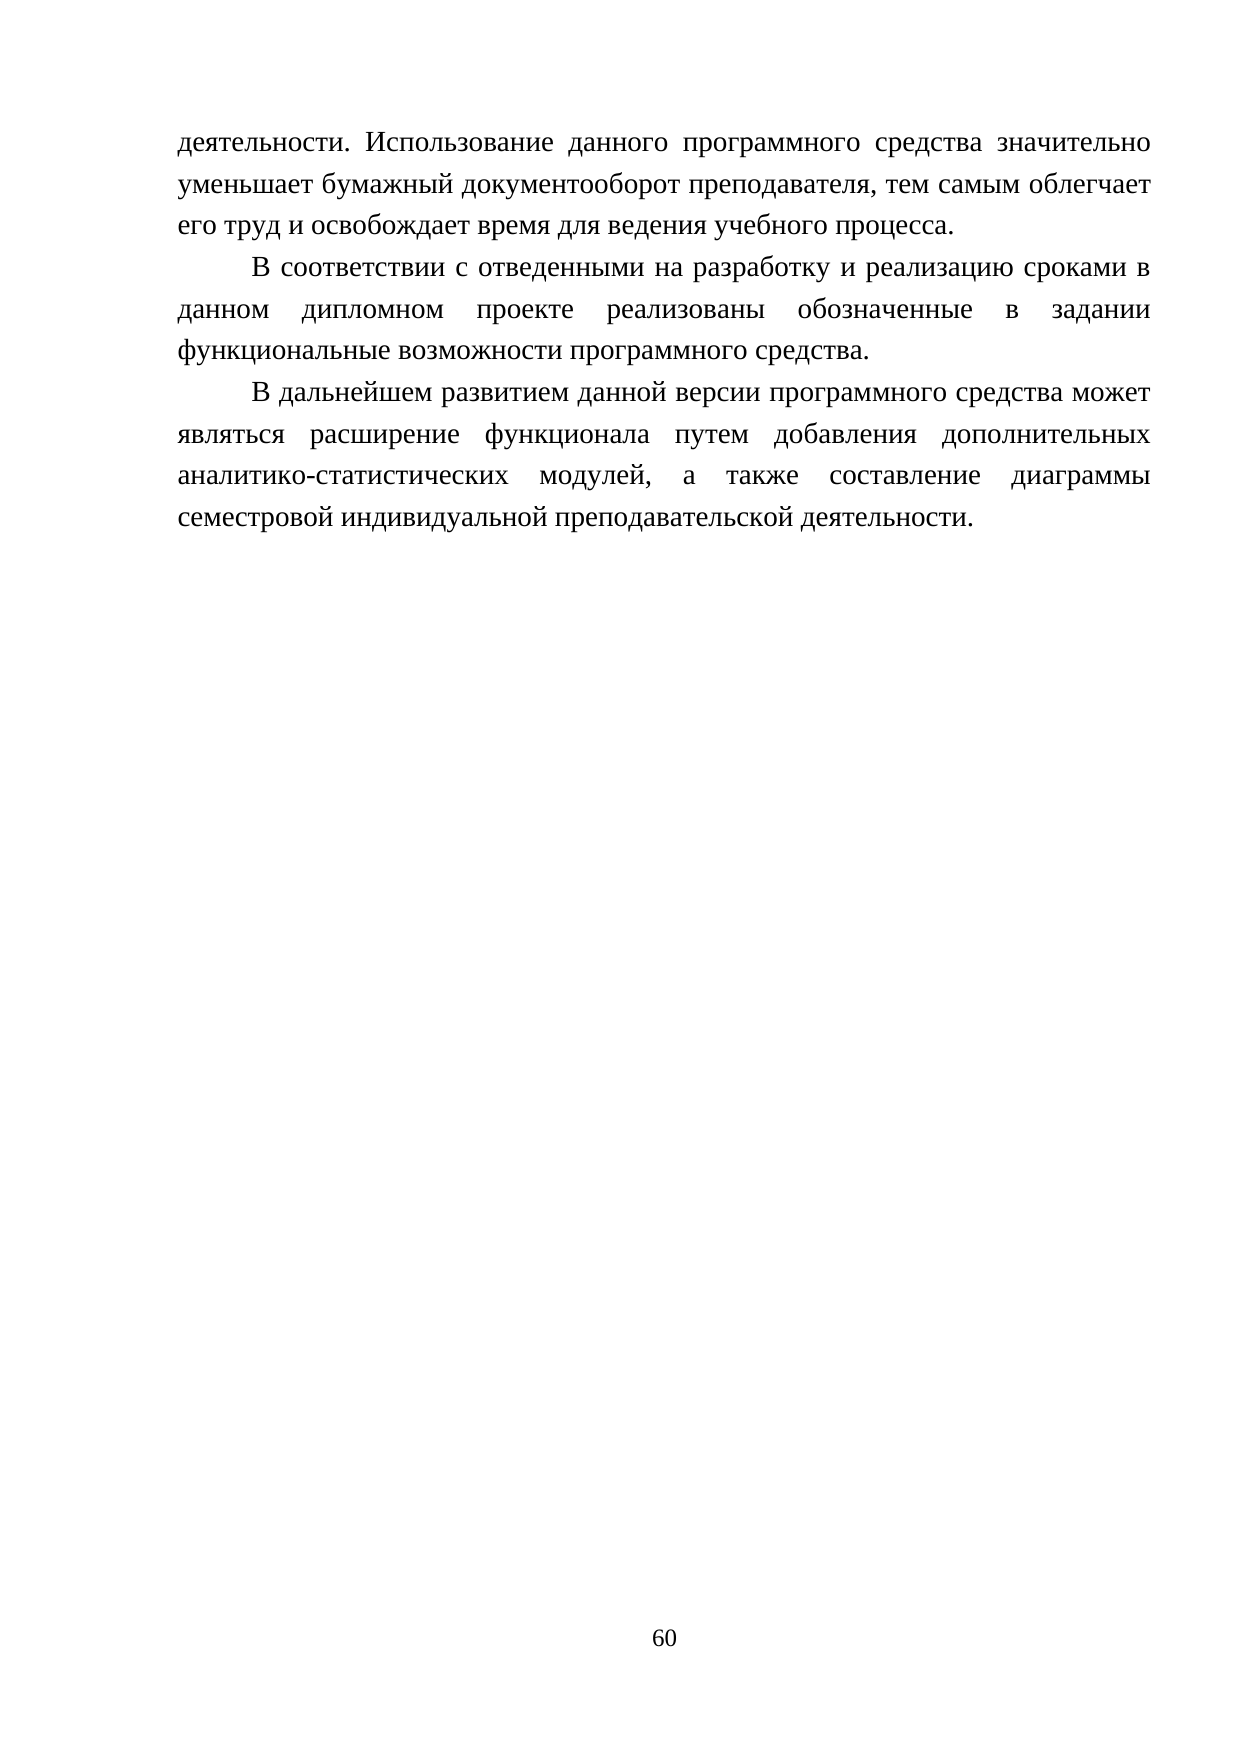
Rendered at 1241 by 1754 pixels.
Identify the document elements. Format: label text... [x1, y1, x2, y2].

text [177, 118, 1152, 243]
text В дальнейшем развитием данной версии программного средства может являться расширение функционала путем добавления дополнительных аналитико-статистических модулей, а также составление диаграммы семестровой индивидуальной преподавательской деятельности. [177, 368, 1152, 535]
text В соответствии с отведенными на разработку и реализацию сроками в данном дипломном проекте реализованы обозначенные в задании функциональные возможности программного средства. [177, 243, 1152, 368]
